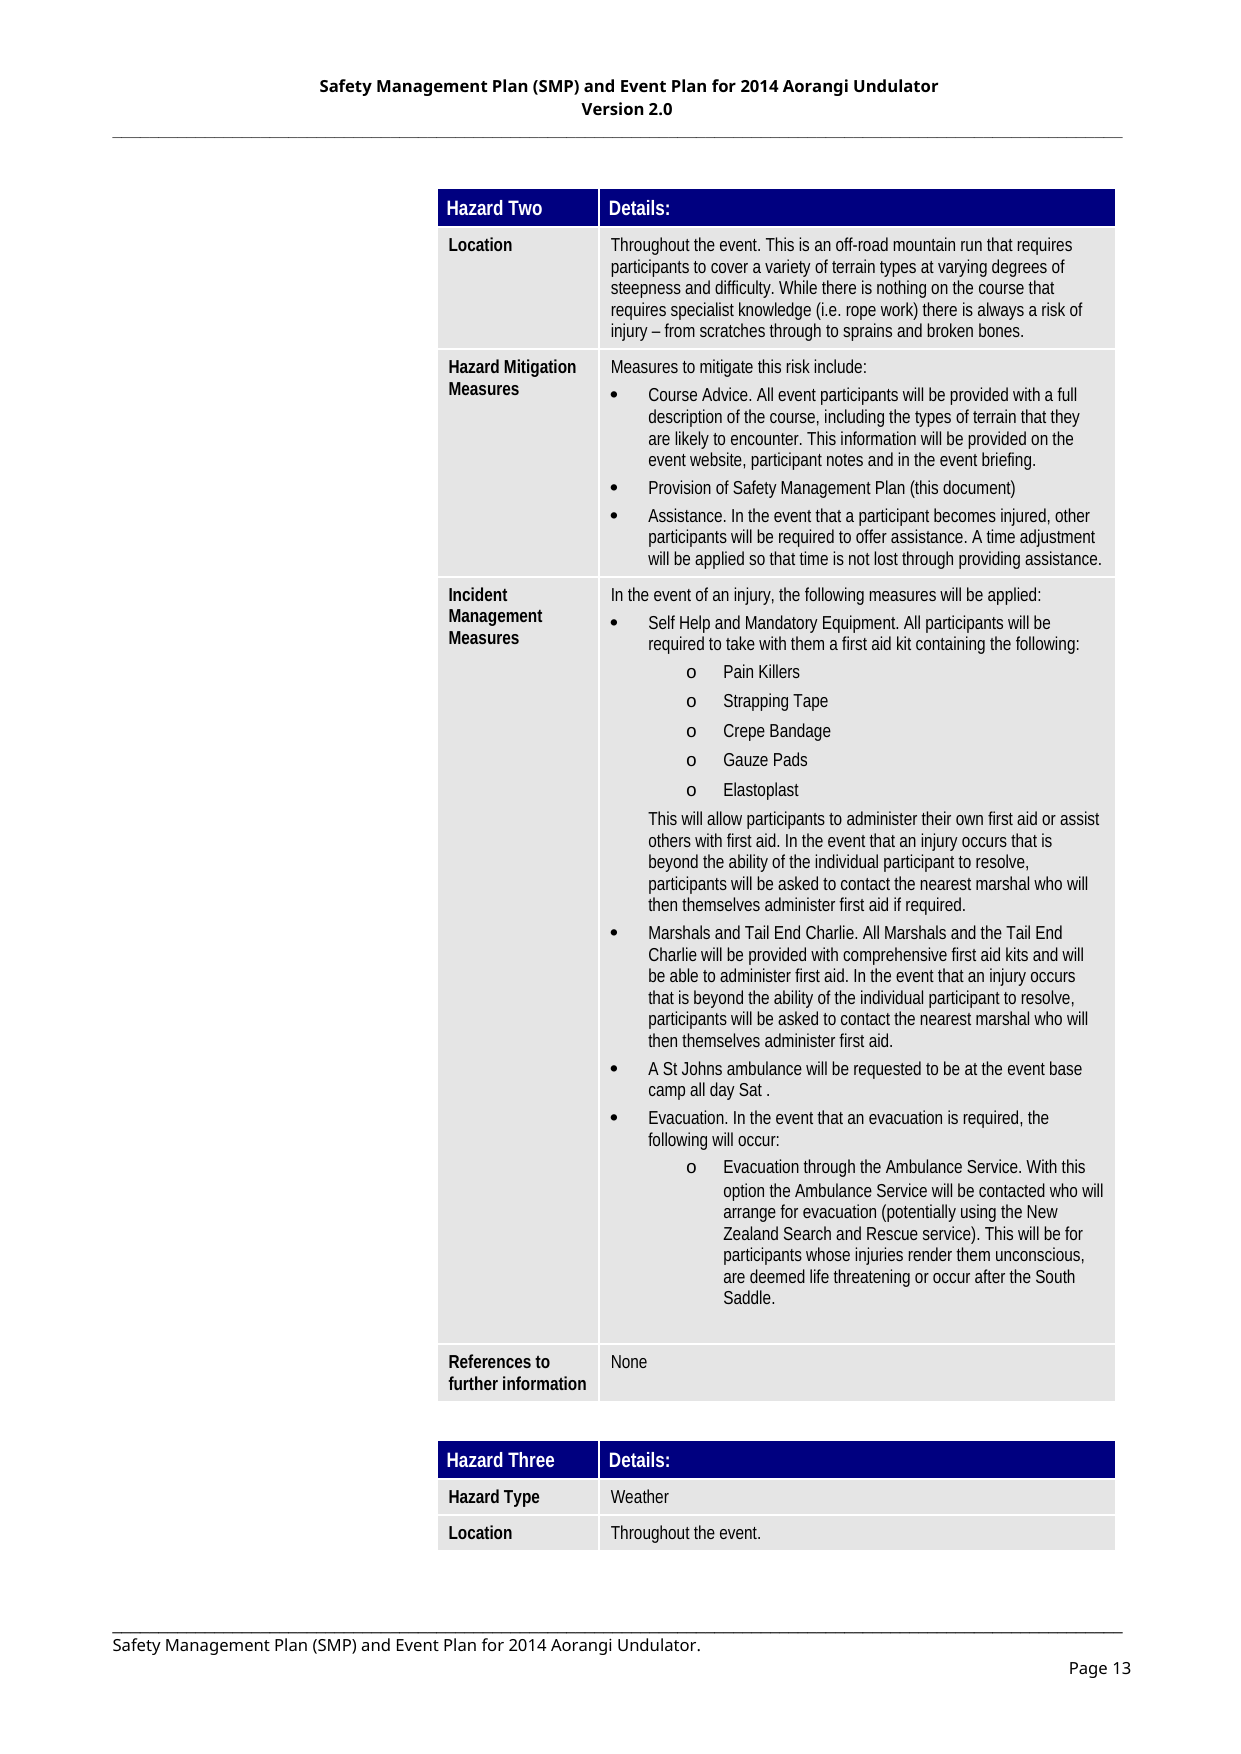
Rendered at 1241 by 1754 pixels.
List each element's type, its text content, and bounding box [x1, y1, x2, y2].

table_cell Location [438, 228, 598, 348]
table_header Details: [600, 1441, 1115, 1478]
table_cell In the event of an injury, the following measures will be applied: Self Help and Mandatory Equipment. All participants will be required to take with them a first aid kit containing the following: Pain Killers Strapping Tape Crepe Bandage Gauze Pads Elastoplast This will allow participants to administer their own first aid or assist others with first aid. In the event that an injury occurs that is beyond the ability of the individual participant to resolve, participants will be asked to contact the nearest marshal who will then themselves administer first aid if required. Marshals and Tail End Charlie. All Marshals and the Tail End Charlie will be provided with comprehensive first aid kits and will be able to administer first aid. In the event that an injury occurs that is beyond the ability of the individual participant to resolve, participants will be asked to contact the nearest marshal who will then themselves administer first aid. A St Johns ambulance will be requested to be at the event base camp all day Sat . Evacuation. In the event that an evacuation is required, the following will occur: Evacuation through the Ambulance Service. With this option the Ambulance Service will be contacted who will arrange for evacuation (potentially using the New Zealand Search and Rescue service). This will be for participants whose injuries render them unconscious, are deemed life threatening or occur after the South Saddle. [600, 578, 1115, 1343]
table_cell None [600, 1345, 1115, 1401]
table_cell Throughout the event. This is an off-road mountain run that requires participants to cover a variety of terrain types at varying degrees of steepness and difficulty. While there is nothing on the course that requires specialist knowledge (i.e. rope work) there is always a risk of injury – from scratches through to sprains and broken bones. [600, 228, 1115, 348]
table_cell References to further information [438, 1345, 598, 1401]
table_cell Location [438, 1516, 598, 1550]
table_header Details: [600, 189, 1115, 226]
table_cell Hazard Type [438, 1480, 598, 1514]
table_header Hazard Three [438, 1441, 598, 1478]
table_cell Weather [600, 1480, 1115, 1514]
table_cell Incident Management Measures [438, 578, 598, 1343]
table_header Hazard Two [438, 189, 598, 226]
table_cell Throughout the event. [600, 1516, 1115, 1550]
table_cell Measures to mitigate this risk include: Course Advice. All event participants will be provided with a full description of the course, including the types of terrain that they are likely to encounter. This information will be provided on the event website, participant notes and in the event briefing. Provision of Safety Management Plan (this document) Assistance. In the event that a participant becomes injured, other participants will be required to offer assistance. A time adjustment will be applied so that time is not lost through providing assistance. [600, 350, 1115, 576]
table_cell Hazard Mitigation Measures [438, 350, 598, 576]
